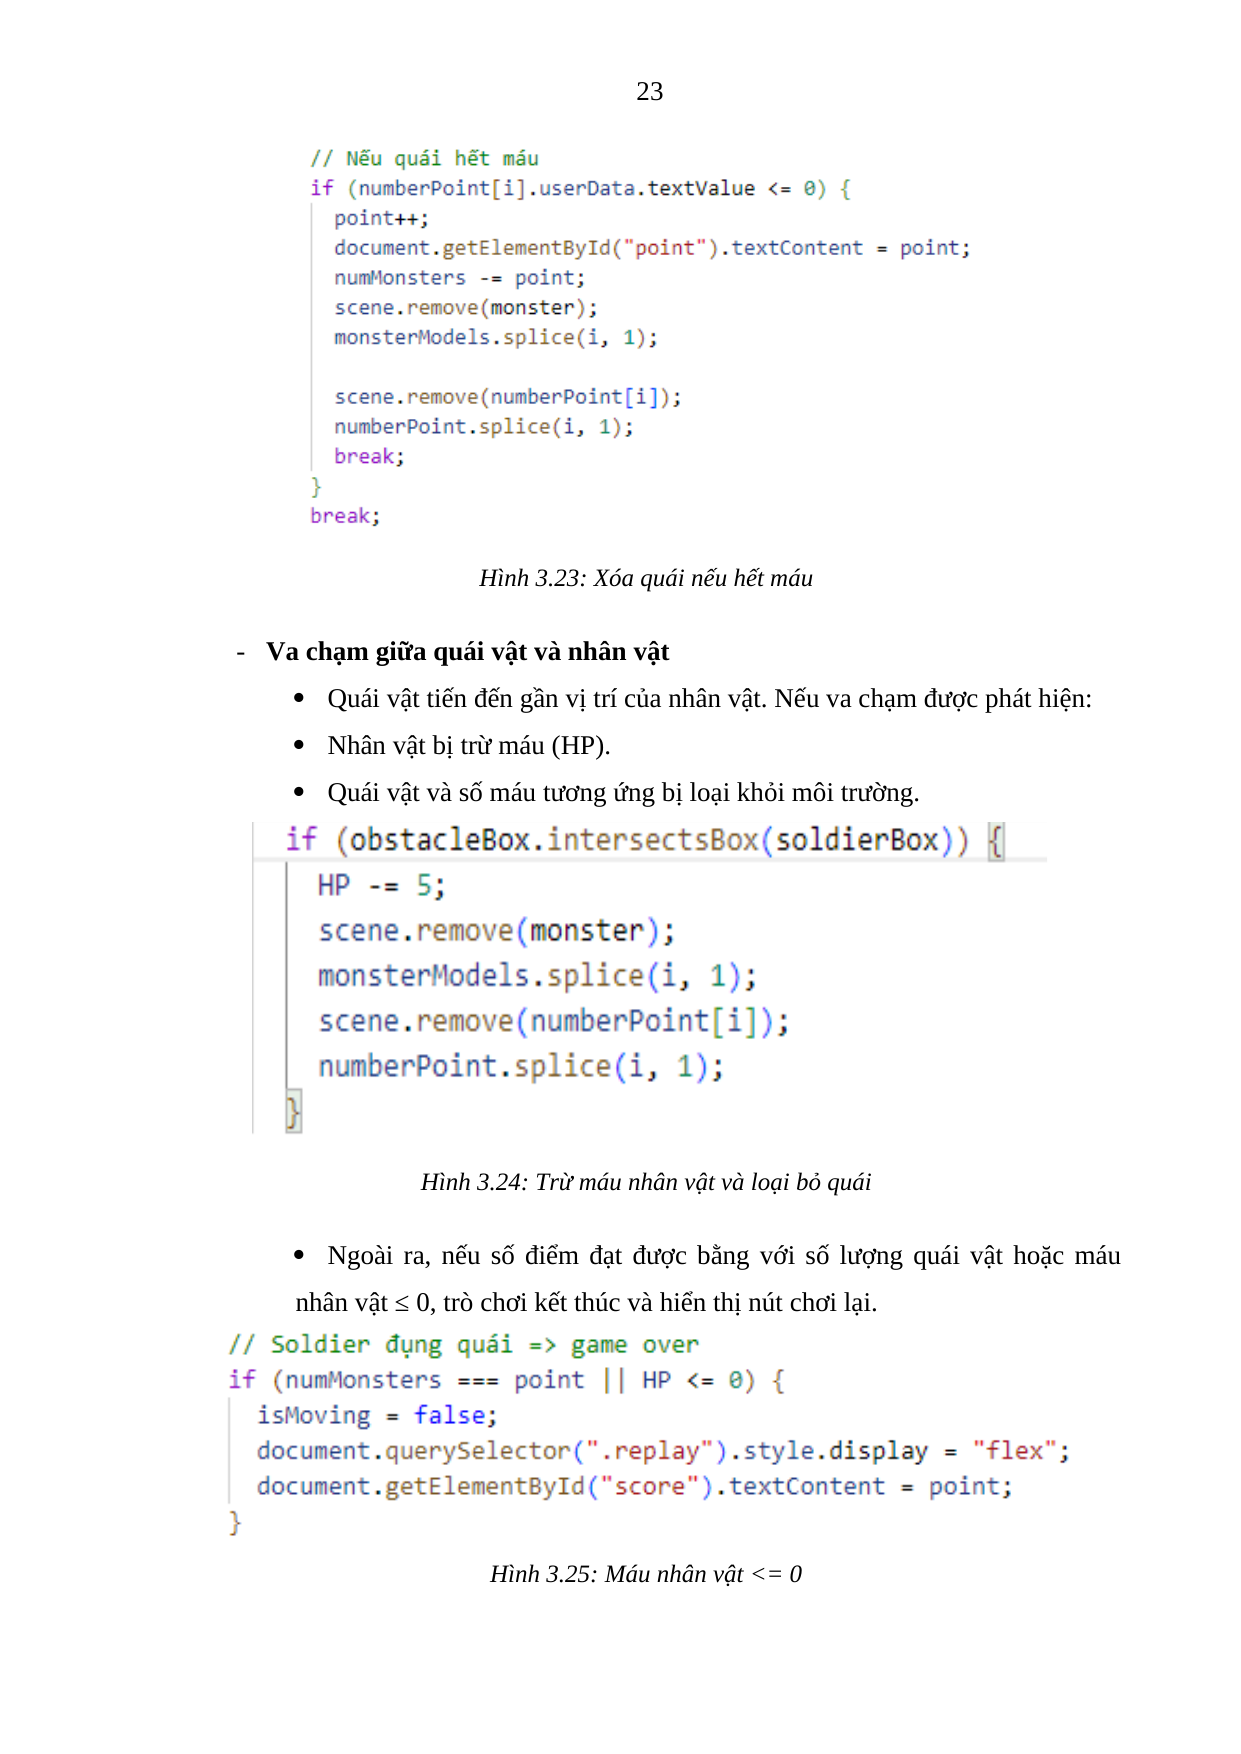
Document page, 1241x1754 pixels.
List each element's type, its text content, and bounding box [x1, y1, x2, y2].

picture [252, 822, 1048, 1139]
list Ngoài ra, nếu số điểm đạt được bằng với số lượng quái vật hoặc máu nhân vật ≤ 0, trò chơi kết thúc và hiển thị nút chơi lại. [294, 1239, 1122, 1317]
text Hình 3.25: Máu nhân vật <= 0 [177, 1559, 1117, 1588]
list Quái vật tiến đến gần vị trí của nhân vật. Nếu va chạm được phát hiện: [294, 682, 1122, 713]
list Nhân vật bị trừ máu (HP). [294, 729, 1122, 760]
list Quái vật và số máu tương ứng bị loại khỏi môi trường. [294, 776, 1122, 807]
list Va chạm giữa quái vật và nhân vật [177, 636, 1122, 667]
text Hình 3.23: Xóa quái nếu hết máu [177, 563, 1117, 592]
picture [300, 147, 999, 536]
picture [210, 1332, 1089, 1544]
text Hình 3.24: Trừ máu nhân vật và loại bỏ quái [177, 1167, 1117, 1196]
